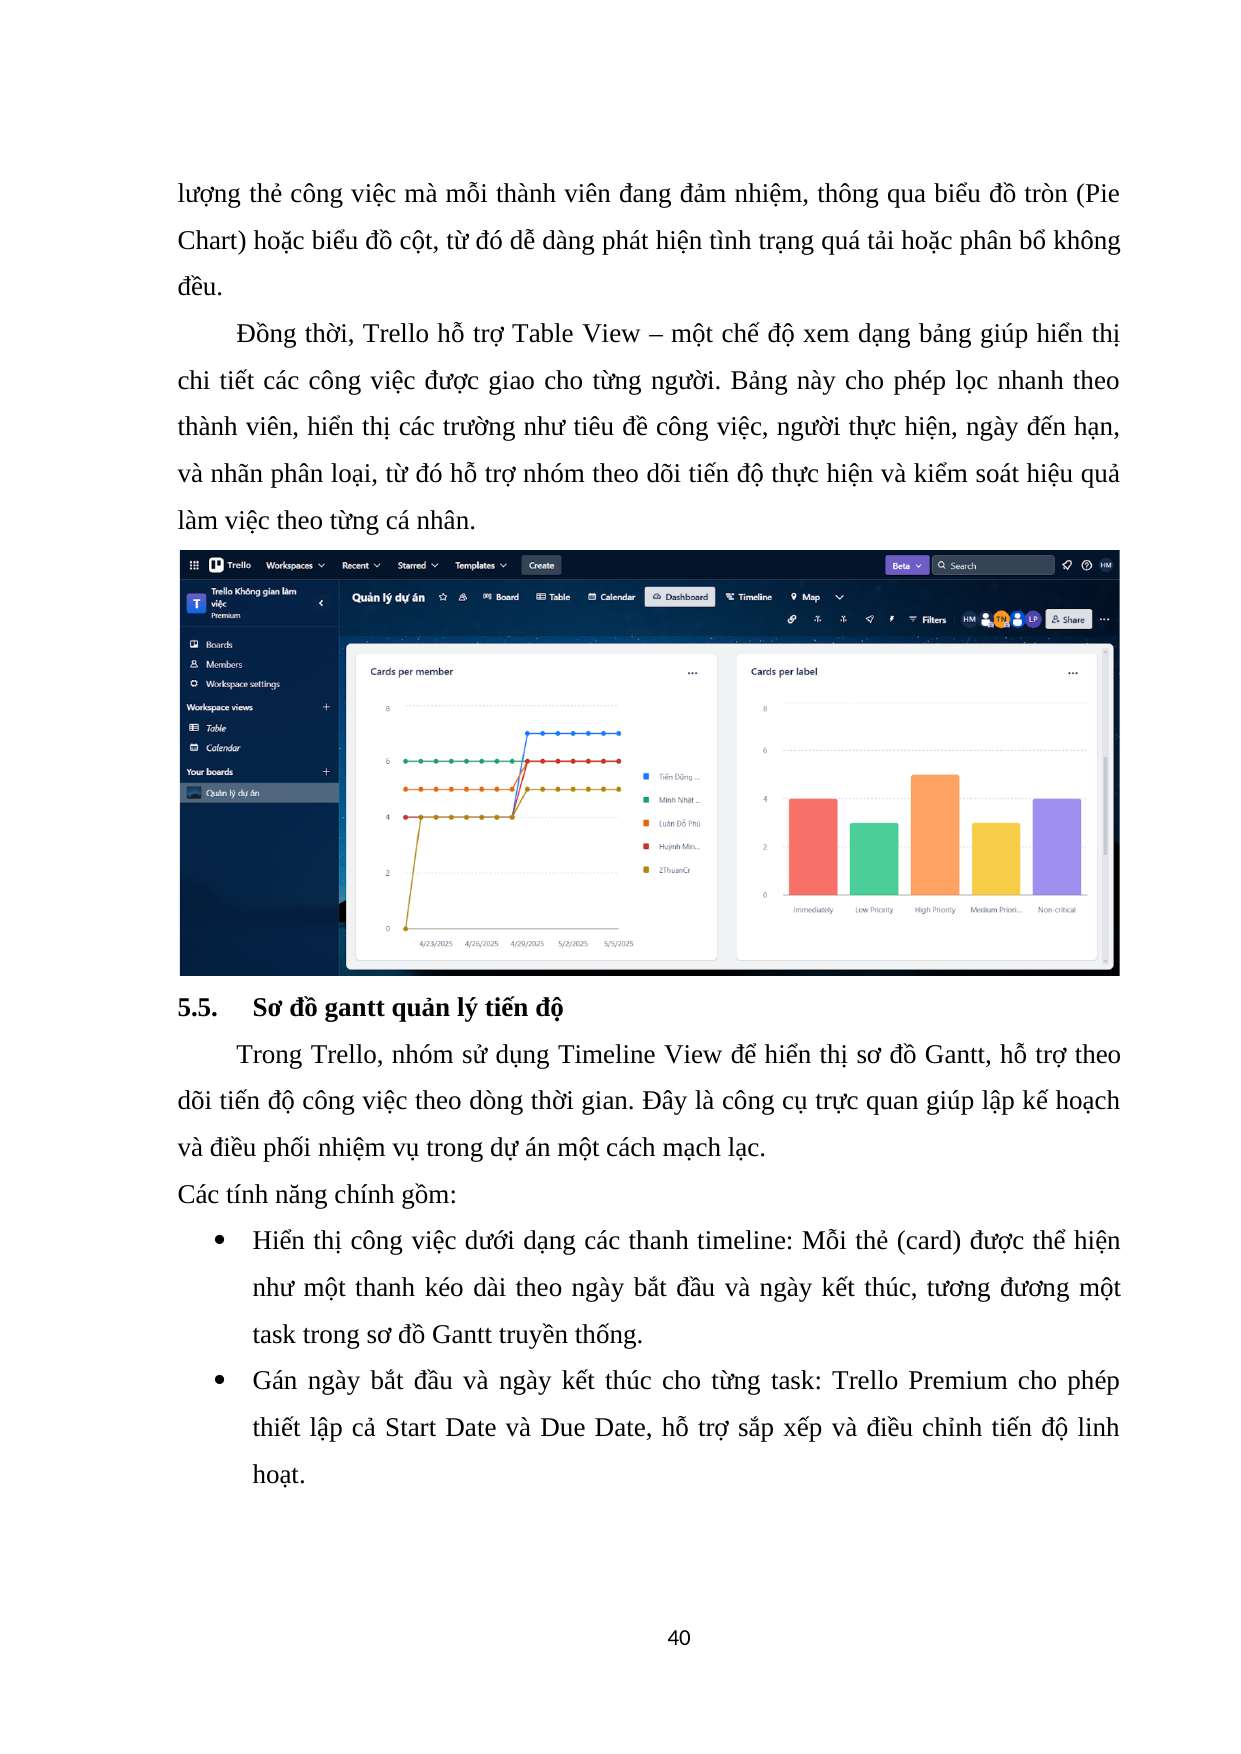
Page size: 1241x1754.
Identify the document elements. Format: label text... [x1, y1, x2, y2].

text Đồng thời, Trello hỗ trợ Table View – một chế độ xem dạng bảng giúp hiển thị chi tiết các công việc được giao cho từng người. Bảng này cho phép lọc nhanh theo thành viên, hiển thị các trường như tiêu đề công việc, người thực hiện, ngày đến hạn, và nhãn phân loại, từ đó hỗ trợ nhóm theo dõi tiến độ thực hiện và kiểm soát hiệu quả làm việc theo từng cá nhân. [177, 317, 1122, 535]
list Gán ngày bắt đầu và ngày kết thúc cho từng task: Trello Premium cho phép thiết lập cả Start Date và Due Date, hỗ trợ sắp xếp và điều chỉnh tiến độ linh hoạt. [215, 1364, 1122, 1489]
text Sơ đồ gantt quản lý tiến độ [177, 991, 1122, 1022]
text Trong Trello, nhóm sử dụng Timeline View để hiển thị sơ đồ Gantt, hỗ trợ theo dõi tiến độ công việc theo dòng thời gian. Đây là công cụ trực quan giúp lập kế hoạch và điều phối nhiệm vụ trong dự án một cách mạch lạc. [177, 1038, 1122, 1162]
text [177, 177, 1122, 302]
text Các tính năng chính gồm: [177, 1178, 1122, 1209]
list Hiển thị công việc dưới dạng các thanh timeline: Mỗi thẻ (card) được thể hiện như một thanh kéo dài theo ngày bắt đầu và ngày kết thúc, tương đương một task trong sơ đồ Gantt truyền thống. [215, 1224, 1122, 1349]
picture [179, 550, 1120, 976]
